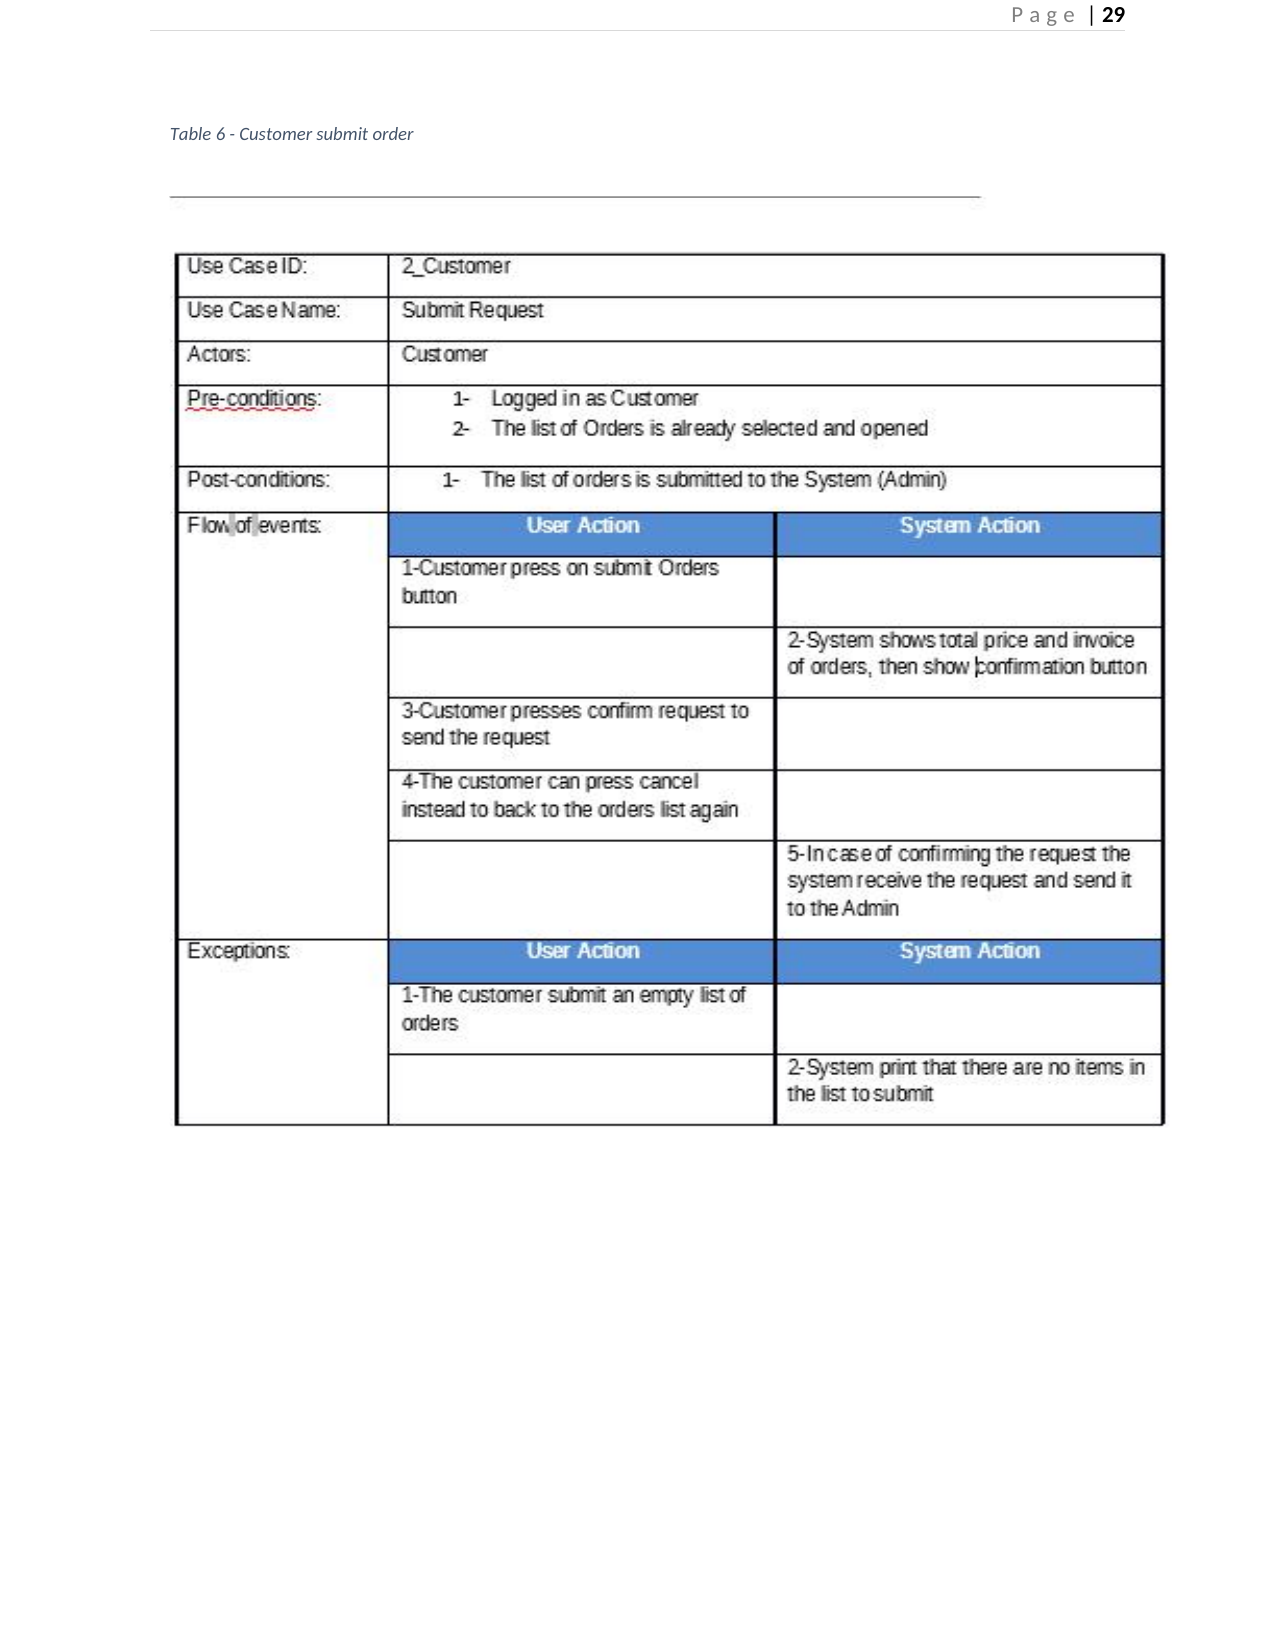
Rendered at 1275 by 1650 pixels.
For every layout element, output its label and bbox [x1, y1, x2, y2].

picture [169, 197, 1174, 1135]
